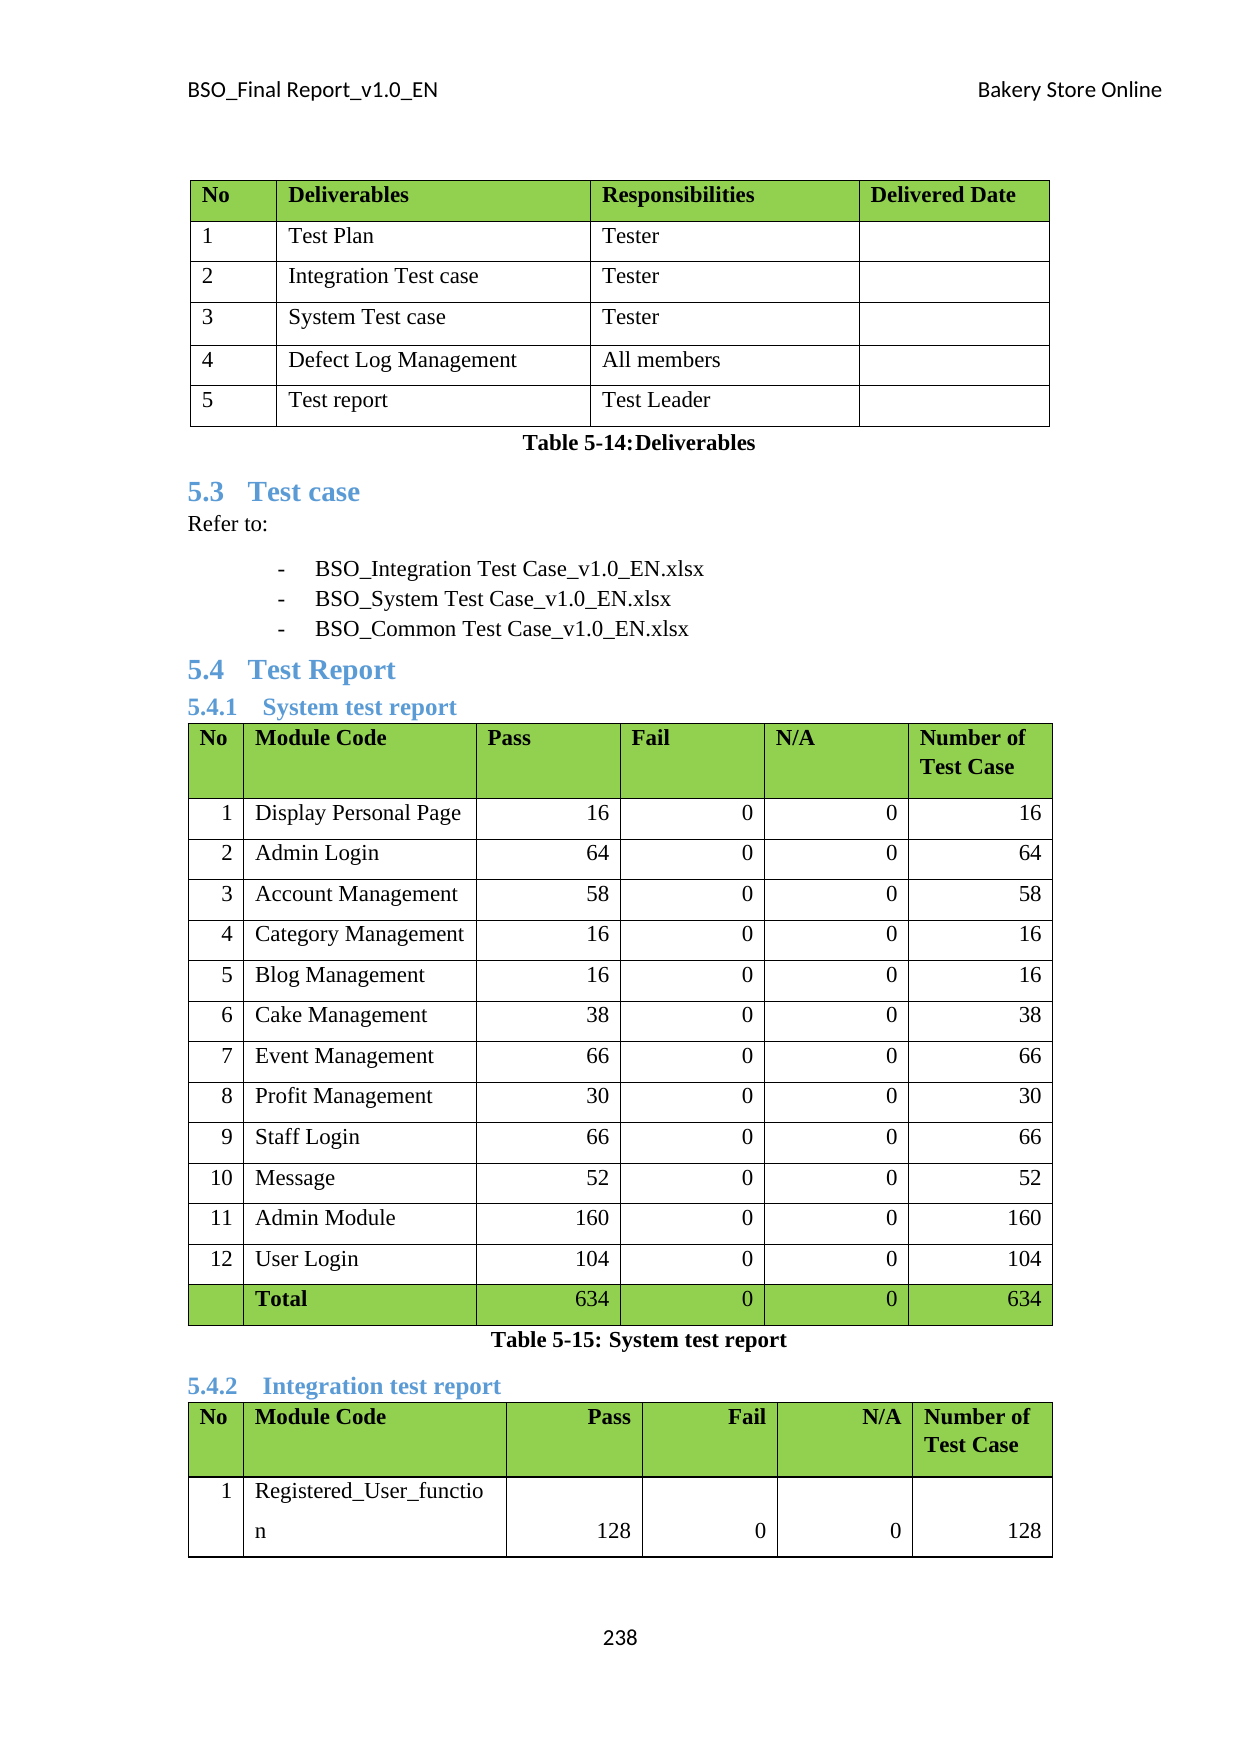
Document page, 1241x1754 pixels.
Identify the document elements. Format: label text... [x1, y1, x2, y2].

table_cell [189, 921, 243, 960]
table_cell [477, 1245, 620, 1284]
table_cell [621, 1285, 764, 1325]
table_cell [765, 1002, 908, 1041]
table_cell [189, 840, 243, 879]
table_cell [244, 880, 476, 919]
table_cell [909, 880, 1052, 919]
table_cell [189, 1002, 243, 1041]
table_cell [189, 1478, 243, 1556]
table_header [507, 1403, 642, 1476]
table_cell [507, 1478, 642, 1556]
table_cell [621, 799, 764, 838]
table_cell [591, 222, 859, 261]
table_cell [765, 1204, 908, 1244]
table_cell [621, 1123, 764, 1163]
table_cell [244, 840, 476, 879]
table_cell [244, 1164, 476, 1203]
list BSO_Integration Test Case_v1.0_EN.xlsx [277, 555, 1053, 581]
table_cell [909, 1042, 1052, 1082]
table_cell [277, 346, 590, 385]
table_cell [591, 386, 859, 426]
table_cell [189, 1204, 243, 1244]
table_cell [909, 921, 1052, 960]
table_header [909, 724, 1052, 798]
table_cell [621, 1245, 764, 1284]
text System test report [225, 1326, 1053, 1352]
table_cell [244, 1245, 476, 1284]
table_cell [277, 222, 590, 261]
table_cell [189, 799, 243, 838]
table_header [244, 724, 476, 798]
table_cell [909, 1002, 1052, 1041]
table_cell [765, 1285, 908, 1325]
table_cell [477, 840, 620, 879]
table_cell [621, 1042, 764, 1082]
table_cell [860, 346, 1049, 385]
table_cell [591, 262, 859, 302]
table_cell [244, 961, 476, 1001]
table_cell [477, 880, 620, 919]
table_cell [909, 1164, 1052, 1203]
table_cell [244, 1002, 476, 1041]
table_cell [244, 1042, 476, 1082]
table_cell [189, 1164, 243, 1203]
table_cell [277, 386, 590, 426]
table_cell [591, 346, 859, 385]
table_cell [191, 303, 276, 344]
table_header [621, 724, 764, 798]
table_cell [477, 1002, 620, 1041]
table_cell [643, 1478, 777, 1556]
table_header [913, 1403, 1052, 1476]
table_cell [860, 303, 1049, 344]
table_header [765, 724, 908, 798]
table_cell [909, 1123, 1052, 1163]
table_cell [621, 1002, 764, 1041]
subtitle Integration test report [187, 1371, 1053, 1399]
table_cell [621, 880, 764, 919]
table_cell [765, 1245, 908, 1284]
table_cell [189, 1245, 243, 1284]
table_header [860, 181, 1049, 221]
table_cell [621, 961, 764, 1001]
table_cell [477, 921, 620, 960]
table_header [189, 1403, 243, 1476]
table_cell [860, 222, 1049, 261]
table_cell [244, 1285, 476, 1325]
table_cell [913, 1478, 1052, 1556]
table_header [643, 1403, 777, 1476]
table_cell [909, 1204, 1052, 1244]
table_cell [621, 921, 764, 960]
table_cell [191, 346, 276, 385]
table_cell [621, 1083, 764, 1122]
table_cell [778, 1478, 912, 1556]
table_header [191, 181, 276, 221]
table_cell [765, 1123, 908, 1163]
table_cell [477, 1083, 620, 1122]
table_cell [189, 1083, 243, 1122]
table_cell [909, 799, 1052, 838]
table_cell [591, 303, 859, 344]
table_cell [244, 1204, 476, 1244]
text Refer to: [187, 510, 1053, 536]
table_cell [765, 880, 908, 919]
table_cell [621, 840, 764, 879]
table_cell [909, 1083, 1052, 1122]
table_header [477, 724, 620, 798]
list BSO_Common Test Case_v1.0_EN.xlsx [277, 616, 1053, 642]
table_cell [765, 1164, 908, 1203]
subtitle Test case [187, 474, 1053, 507]
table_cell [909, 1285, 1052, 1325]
list BSO_System Test Case_v1.0_EN.xlsx [277, 585, 1053, 612]
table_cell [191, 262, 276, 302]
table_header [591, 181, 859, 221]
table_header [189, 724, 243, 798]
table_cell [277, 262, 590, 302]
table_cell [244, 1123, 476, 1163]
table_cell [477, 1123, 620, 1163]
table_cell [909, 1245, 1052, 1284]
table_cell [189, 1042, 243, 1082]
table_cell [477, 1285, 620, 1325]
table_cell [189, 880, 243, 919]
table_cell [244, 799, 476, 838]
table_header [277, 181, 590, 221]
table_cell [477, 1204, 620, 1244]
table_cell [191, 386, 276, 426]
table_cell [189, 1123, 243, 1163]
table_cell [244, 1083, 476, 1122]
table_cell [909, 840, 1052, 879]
subtitle System test report [187, 692, 1053, 721]
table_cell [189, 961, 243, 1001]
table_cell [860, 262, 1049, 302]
subtitle Test Report [187, 652, 1053, 686]
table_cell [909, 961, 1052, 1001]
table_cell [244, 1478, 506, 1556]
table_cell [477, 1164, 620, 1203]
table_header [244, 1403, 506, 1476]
text Deliverables [225, 180, 1053, 455]
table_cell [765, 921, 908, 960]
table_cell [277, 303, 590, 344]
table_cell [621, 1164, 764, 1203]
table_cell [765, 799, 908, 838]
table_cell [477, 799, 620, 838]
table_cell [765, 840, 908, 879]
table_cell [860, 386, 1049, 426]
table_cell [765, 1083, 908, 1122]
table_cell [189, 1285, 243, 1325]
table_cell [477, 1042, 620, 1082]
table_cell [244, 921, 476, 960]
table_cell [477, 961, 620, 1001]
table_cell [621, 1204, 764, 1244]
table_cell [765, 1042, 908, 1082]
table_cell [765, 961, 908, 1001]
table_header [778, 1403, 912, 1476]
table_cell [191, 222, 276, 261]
